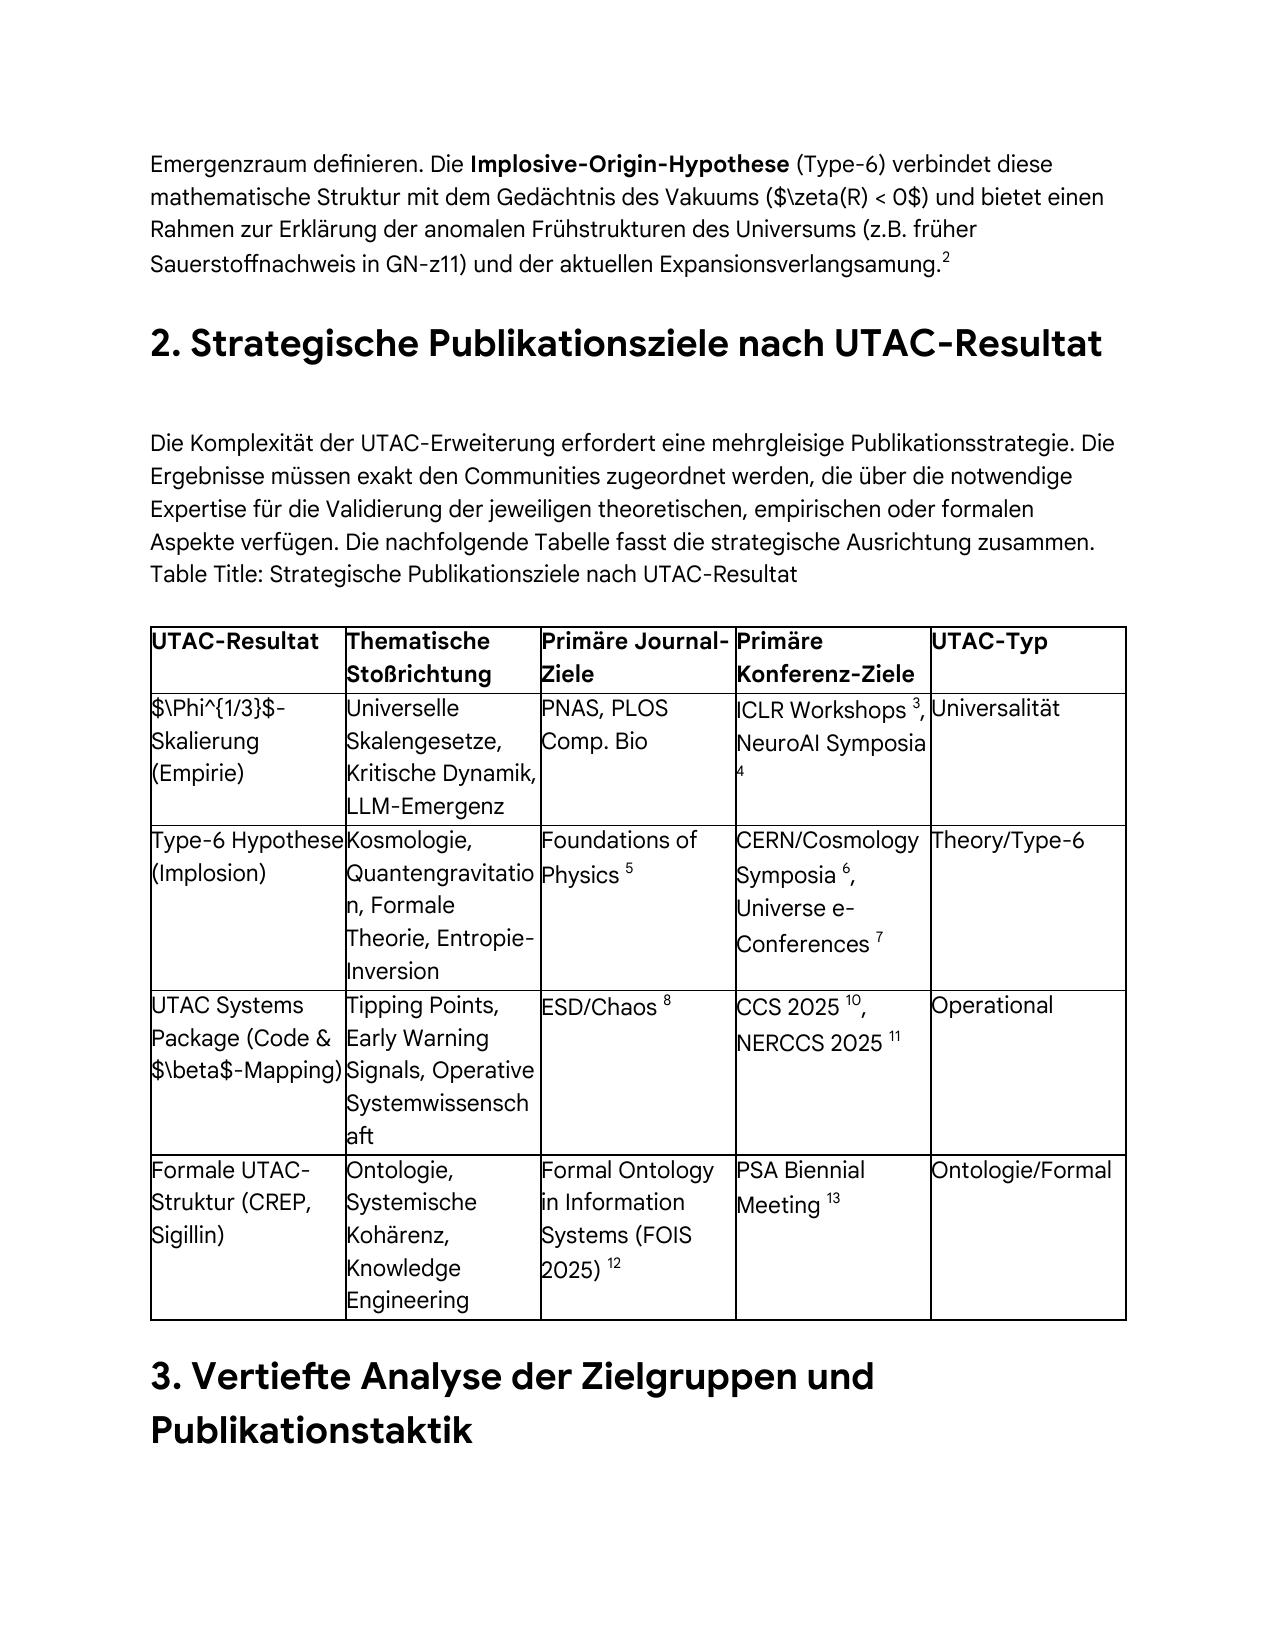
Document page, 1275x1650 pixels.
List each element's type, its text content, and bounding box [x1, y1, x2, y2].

table_cell Formale UTAC-Struktur (CREP, Sigillin) [152, 1156, 345, 1319]
table_cell Universelle Skalengesetze, Kritische Dynamik, LLM-Emergenz [347, 694, 540, 825]
table_cell Tipping Points, Early Warning Signals, Operative Systemwissenschaft [347, 991, 540, 1154]
table_cell CCS 2025 10, NERCCS 2025 11 [737, 991, 930, 1154]
table_cell PNAS, PLOS Comp. Bio [542, 694, 735, 825]
table_header UTAC-Typ [932, 628, 1125, 693]
table_cell Operational [932, 991, 1125, 1154]
table_cell Kosmologie, Quantengravitation, Formale Theorie, Entropie-Inversion [347, 826, 540, 989]
text Die Komplexität der UTAC-Erweiterung erfordert eine mehrgleisige Publikationsstrategie. Die Ergebnisse müssen exakt den Communities zugeordnet werden, die über die notwendige Expertise für die Validierung der jeweiligen theoretischen, empirischen oder formalen Aspekte verfügen. Die nachfolgende Tabelle fasst die strategische Ausrichtung zusammen. [150, 430, 1125, 557]
subtitle 2. Strategische Publikationsziele nach UTAC-Resultat [150, 320, 1125, 367]
table_cell UTAC Systems Package (Code & $\beta$-Mapping) [152, 991, 345, 1154]
table_cell PSA Biennial Meeting 13 [737, 1156, 930, 1319]
table_cell Foundations of Physics 5 [542, 826, 735, 989]
table_cell $\Phi^{1/3}$-Skalierung (Empirie) [152, 694, 345, 825]
table_header UTAC-Resultat [152, 628, 345, 693]
table_cell Formal Ontology in Information Systems (FOIS 2025) 12 [542, 1156, 735, 1319]
table_cell Theory/Type-6 [932, 826, 1125, 989]
table_cell Universalität [932, 694, 1125, 825]
table_cell Ontologie, Systemische Kohärenz, Knowledge Engineering [347, 1156, 540, 1319]
table_cell Ontologie/Formal [932, 1156, 1125, 1319]
table_cell ESD/Chaos 8 [542, 991, 735, 1154]
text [150, 150, 1125, 280]
table_cell Type-6 Hypothese (Implosion) [152, 826, 345, 989]
table_header Primäre Journal-Ziele [542, 628, 735, 693]
subtitle 3. Vertiefte Analyse der Zielgruppen und Publikationstaktik [150, 1353, 1125, 1454]
table_header Primäre Konferenz-Ziele [737, 628, 930, 693]
table_header Thematische Stoßrichtung [347, 628, 540, 693]
table_cell CERN/Cosmology Symposia 6, Universe e-Conferences 7 [737, 826, 930, 989]
text Table Title: Strategische Publikationsziele nach UTAC-Resultat [150, 561, 1125, 589]
table_cell ICLR Workshops 3, NeuroAI Symposia 4 [737, 694, 930, 825]
